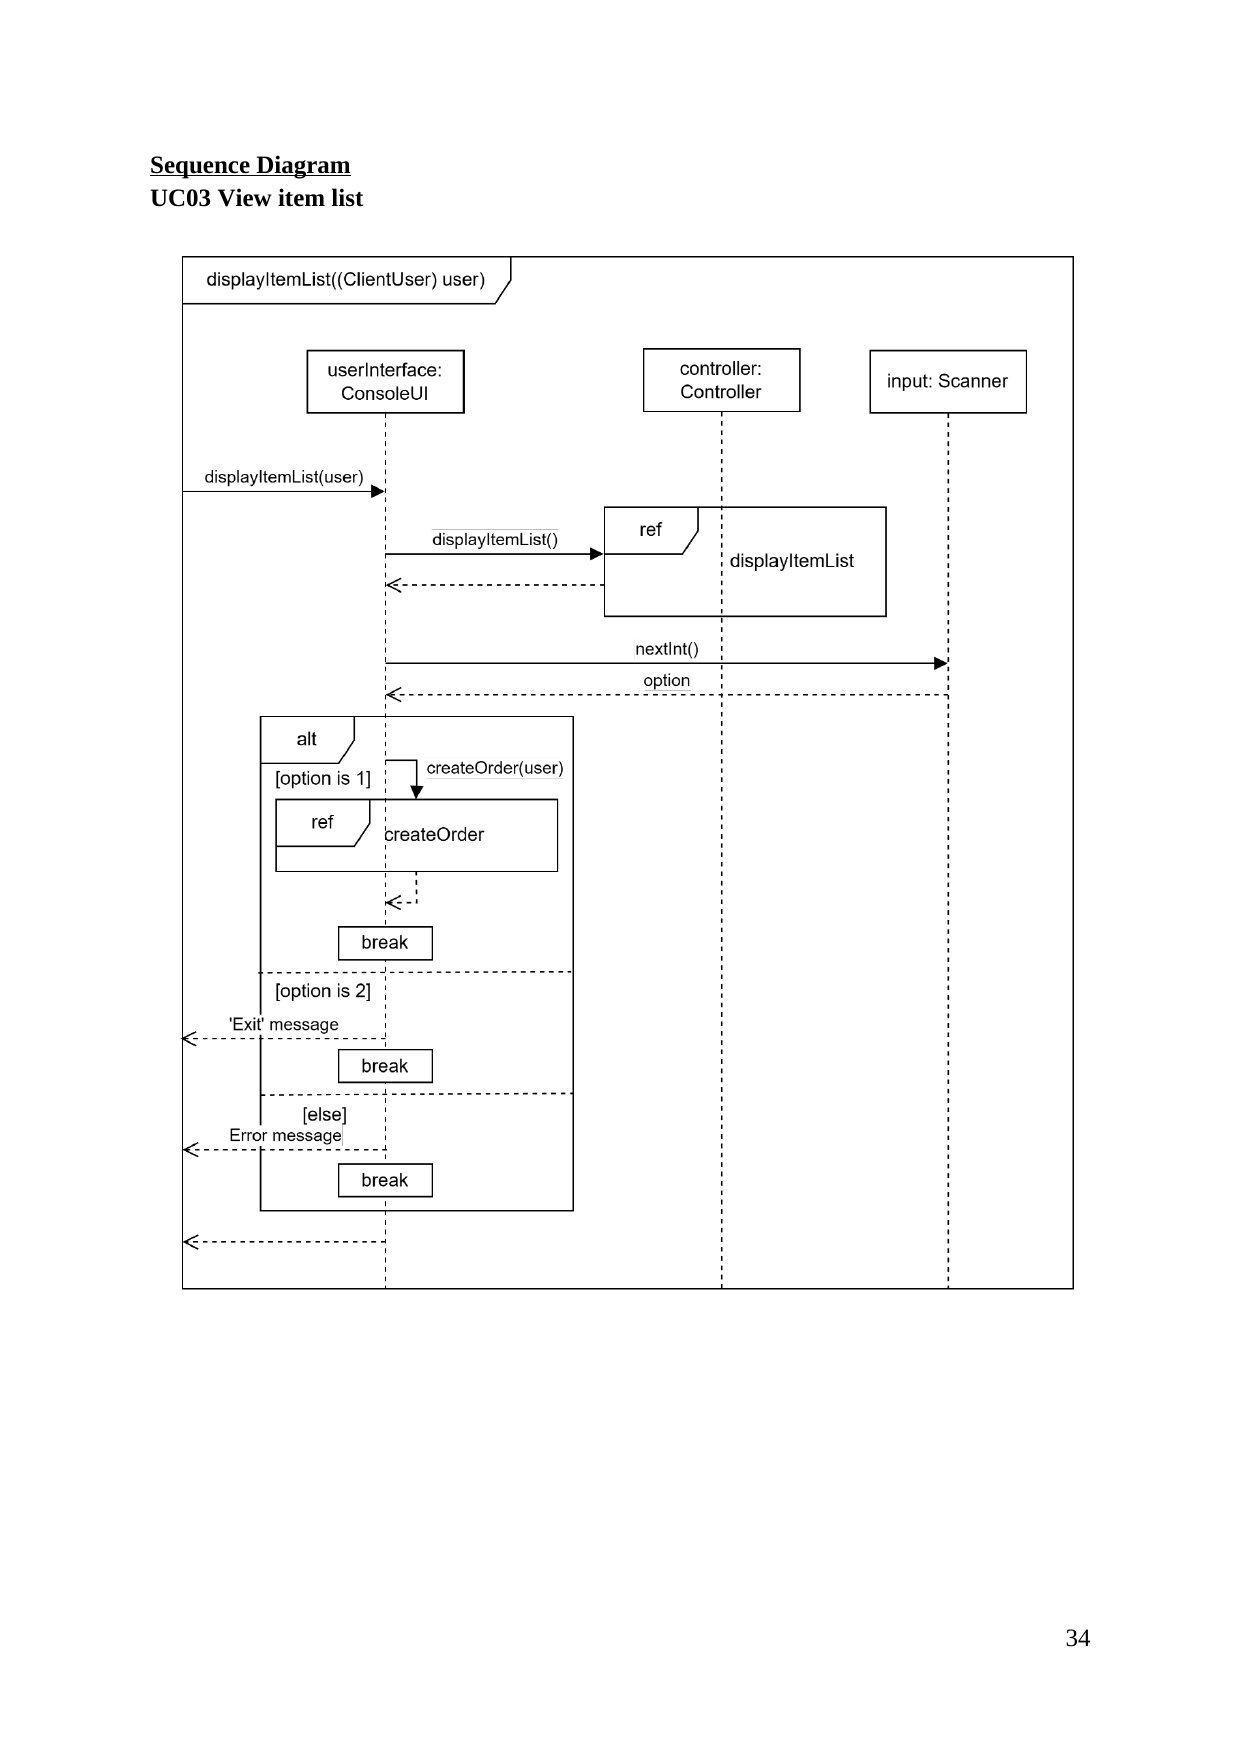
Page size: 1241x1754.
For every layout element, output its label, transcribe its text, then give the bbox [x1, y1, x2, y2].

text Sequence Diagram [150, 150, 1090, 179]
picture [150, 240, 1090, 1305]
subtitle UC03 View item list [150, 183, 1090, 212]
